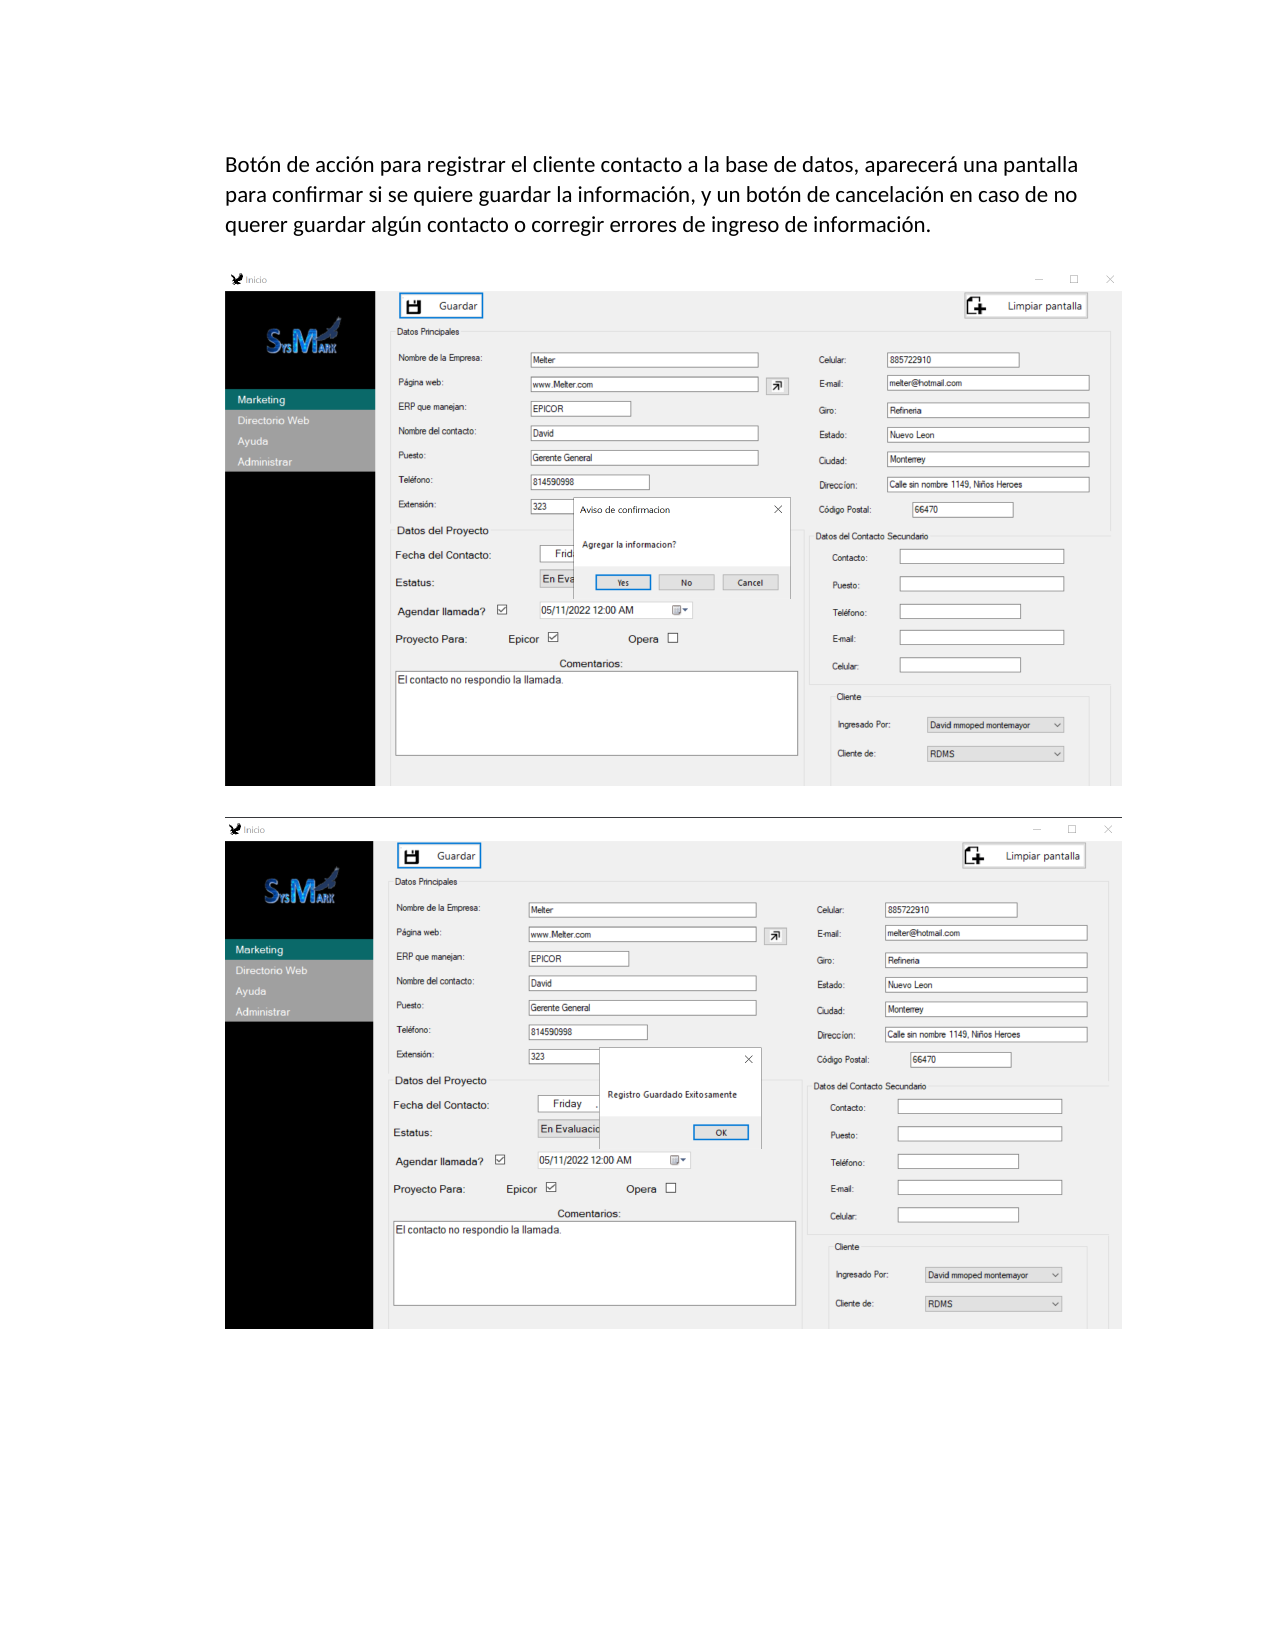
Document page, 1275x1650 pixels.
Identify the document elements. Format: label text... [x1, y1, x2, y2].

list Botón de acción para registrar el cliente contacto a la base de datos, aparecerá una pantalla para confirmar si se quiere guardar la información, y un botón de cancelación en caso de no querer guardar algún contacto o corregir errores de ingreso de información. [225, 150, 1125, 238]
picture [225, 270, 1122, 786]
picture [225, 817, 1122, 1329]
